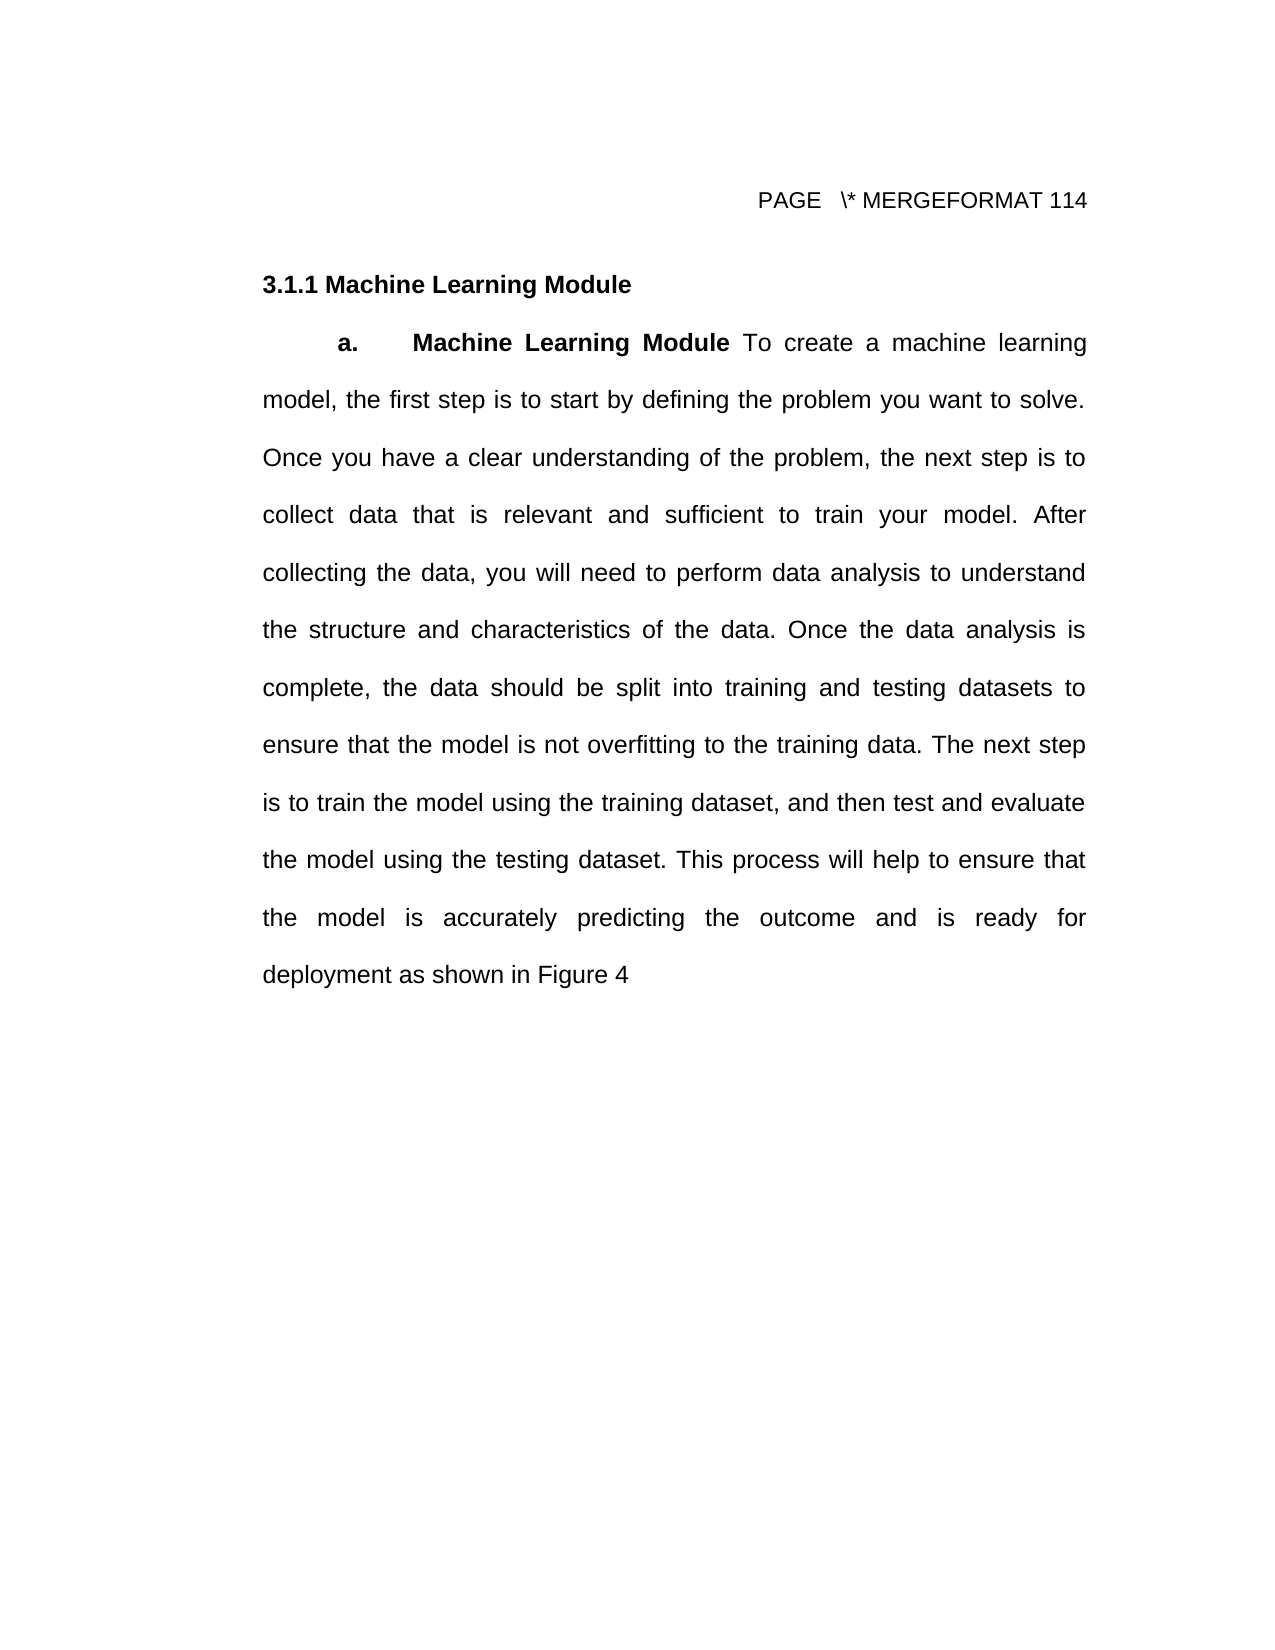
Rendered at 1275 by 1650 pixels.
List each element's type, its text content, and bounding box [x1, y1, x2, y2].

text 3.1.1 Machine Learning Module [262, 270, 1087, 299]
list Machine Learning Module To create a machine learning model, the first step is to start by defining the problem you want to solve. Once you have a clear understanding of the problem, the next step is to collect data that is relevant and sufficient to train your model. After collecting the data, you will need to perform data analysis to understand the structure and characteristics of the data. Once the data analysis is complete, the data should be split into training and testing datasets to ensure that the model is not overfitting to the training data. The next step is to train the model using the training dataset, and then test and evaluate the model using the testing dataset. This process will help to ensure that the model is accurately predicting the outcome and is ready for deployment as shown in Figure 4 [262, 327, 1087, 989]
